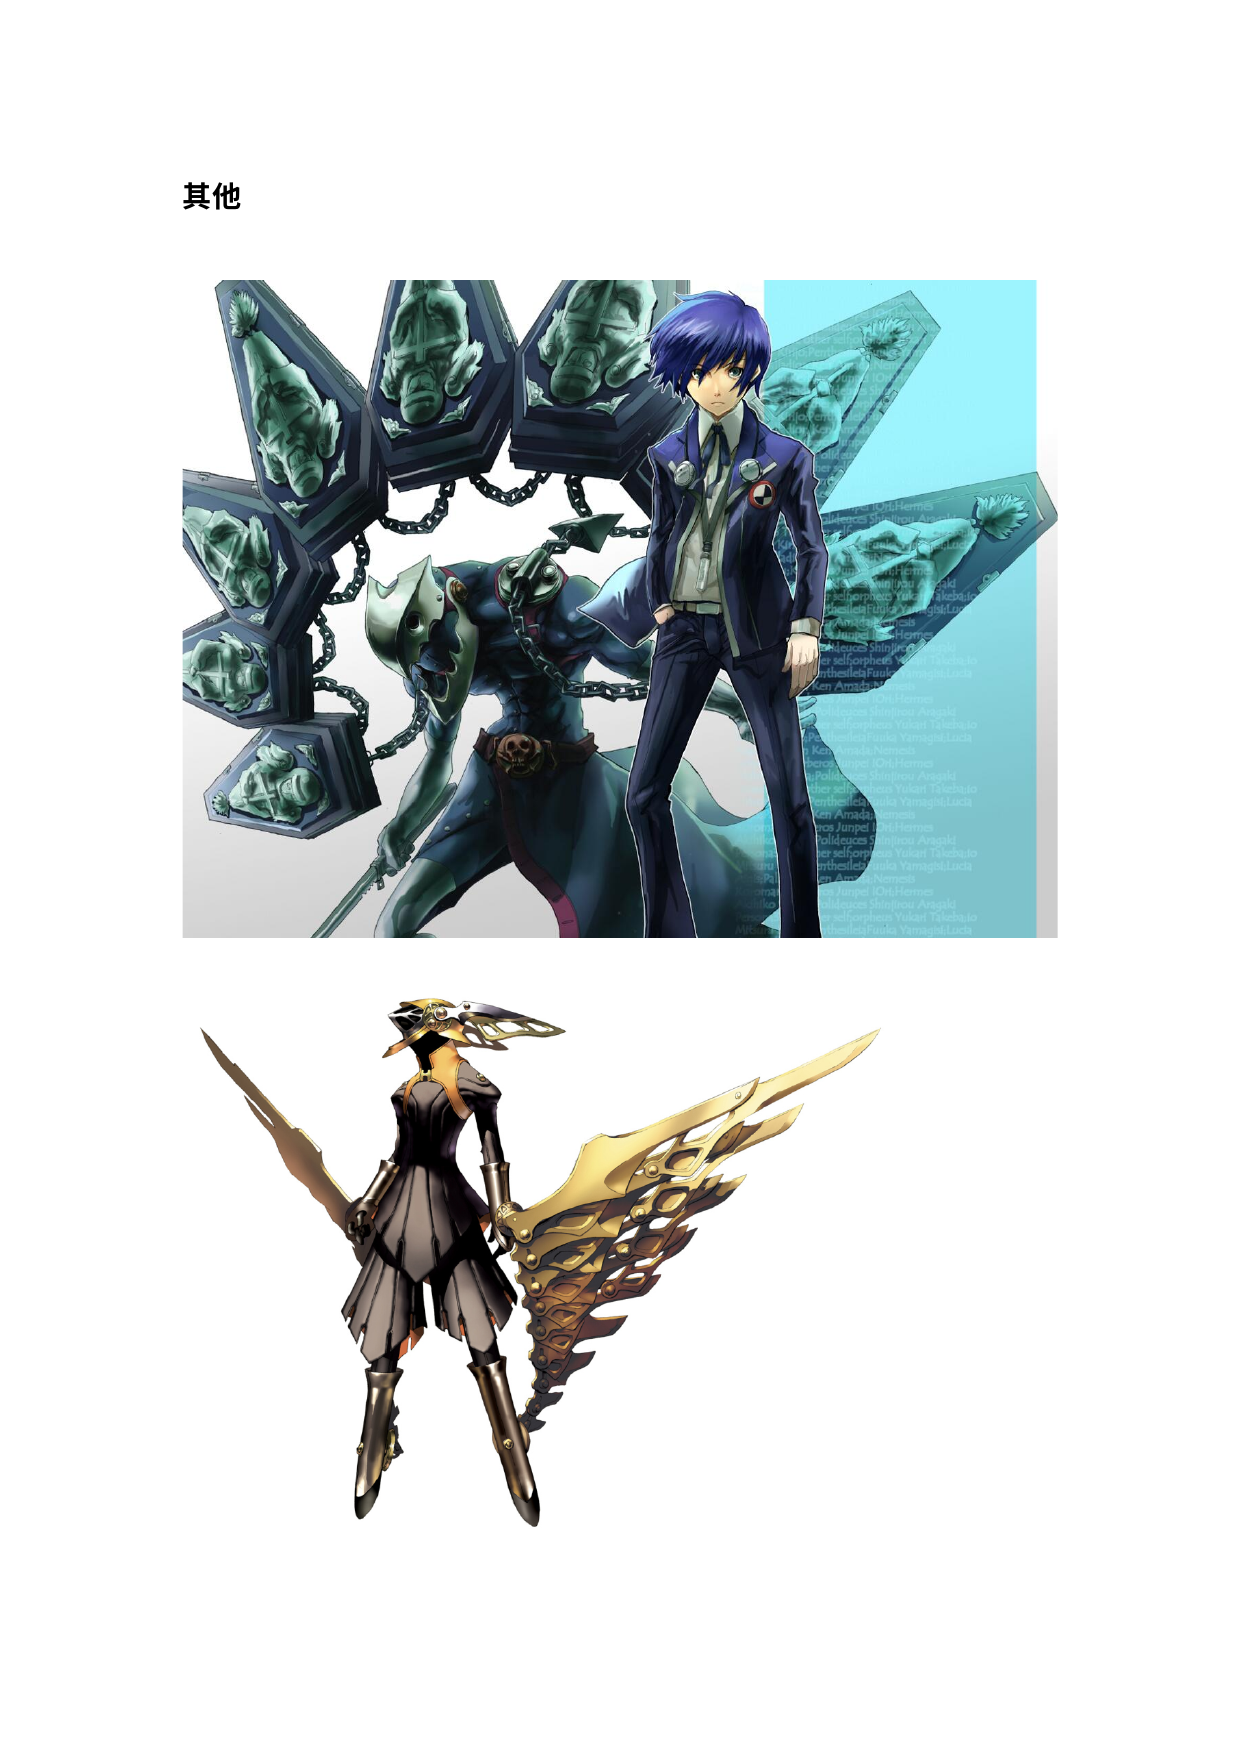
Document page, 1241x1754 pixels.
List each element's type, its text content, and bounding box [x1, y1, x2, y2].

subtitle 其他 [183, 162, 1058, 227]
picture [182, 280, 1058, 938]
picture [182, 967, 890, 1544]
